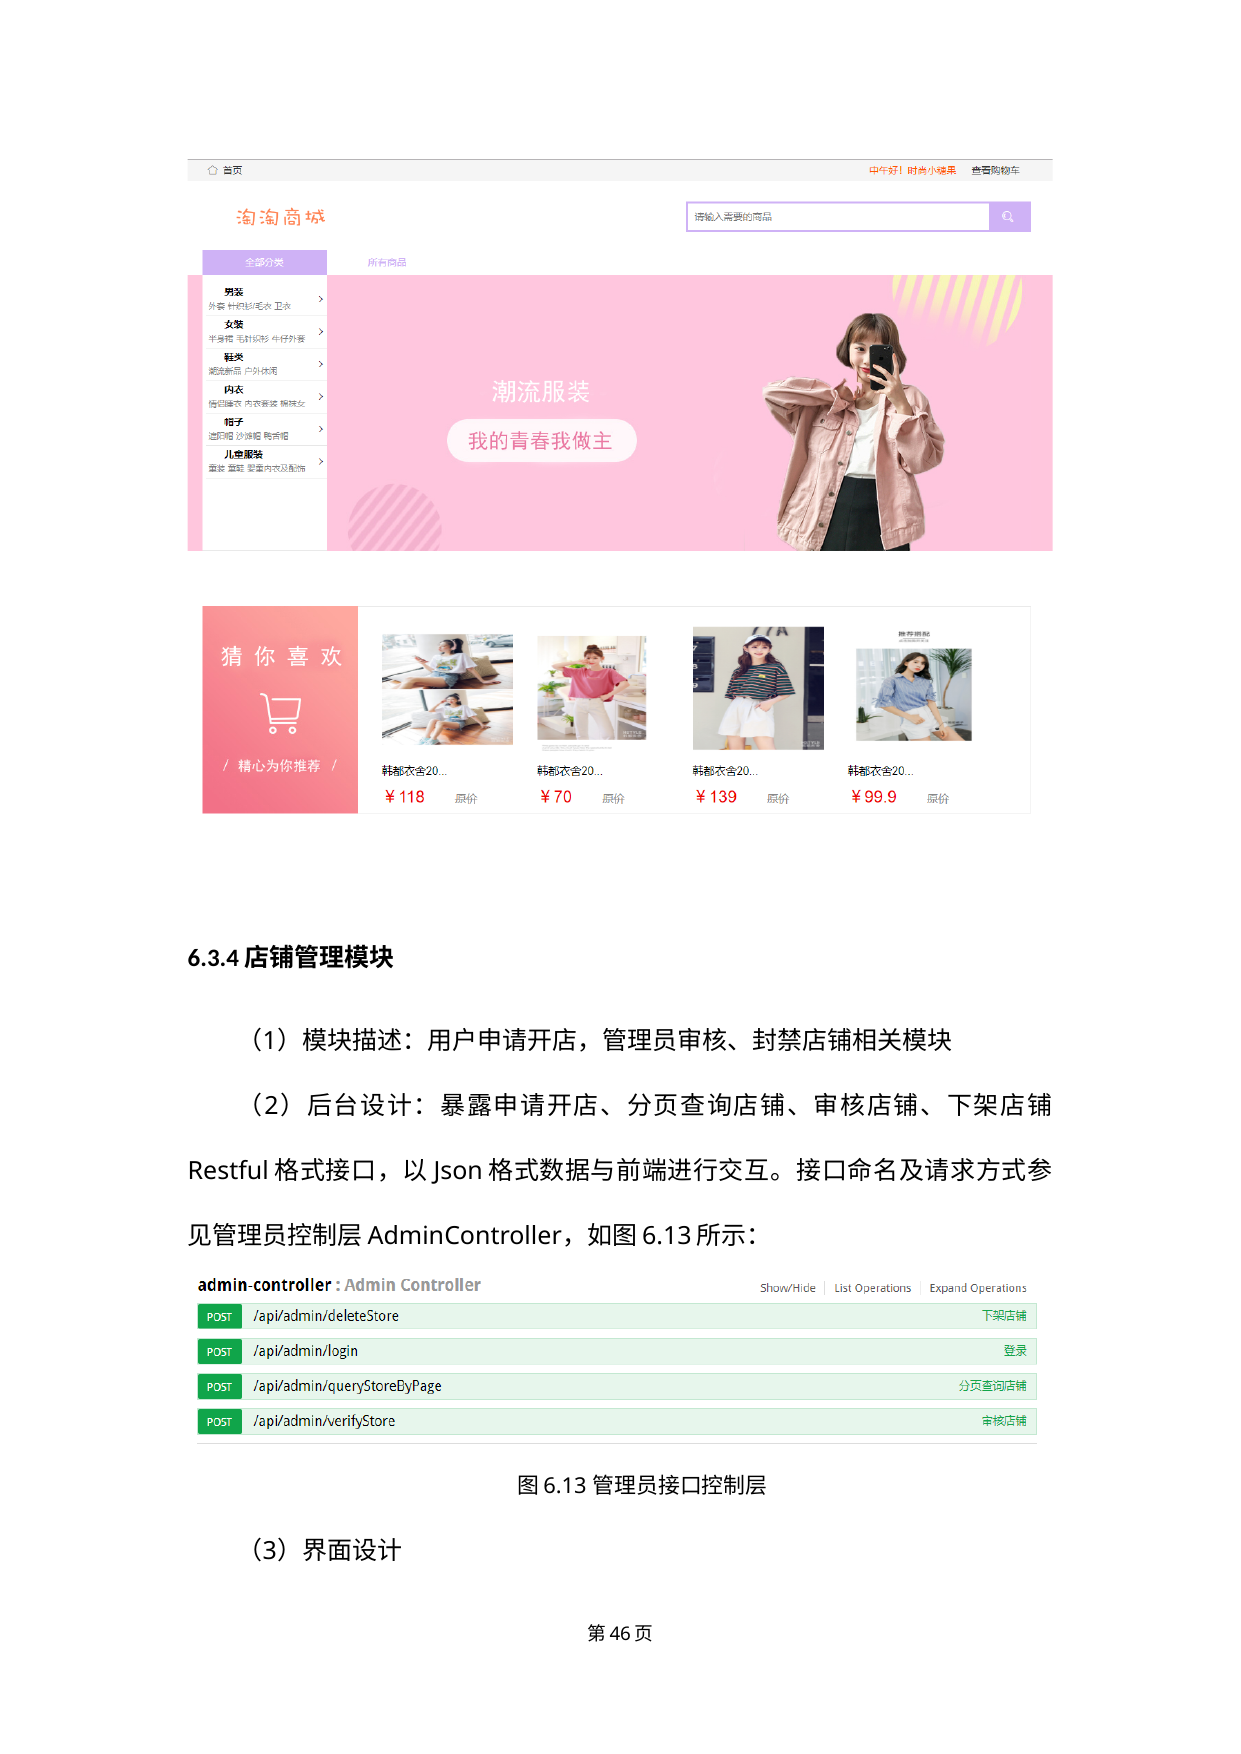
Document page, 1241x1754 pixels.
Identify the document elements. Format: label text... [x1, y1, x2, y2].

text （1）模块描述：用户申请开店，管理员审核、封禁店铺相关模块 [187, 1006, 1053, 1071]
text （2）后台设计：暴露申请开店、分页查询店铺、审核店铺、下架店铺Restful格式接口，以Json格式数据与前端进行交互。接口命名及请求方式参见管理员控制层AdminController，如图6.13所示： [187, 1071, 1053, 1266]
picture [187, 159, 1053, 820]
text 6.3.4 店铺管理模块 [187, 923, 1053, 988]
text （3）界面设计 [187, 1516, 1053, 1581]
picture [187, 1272, 1053, 1450]
text 图6.13 管理员接口控制层 [187, 1450, 1053, 1500]
